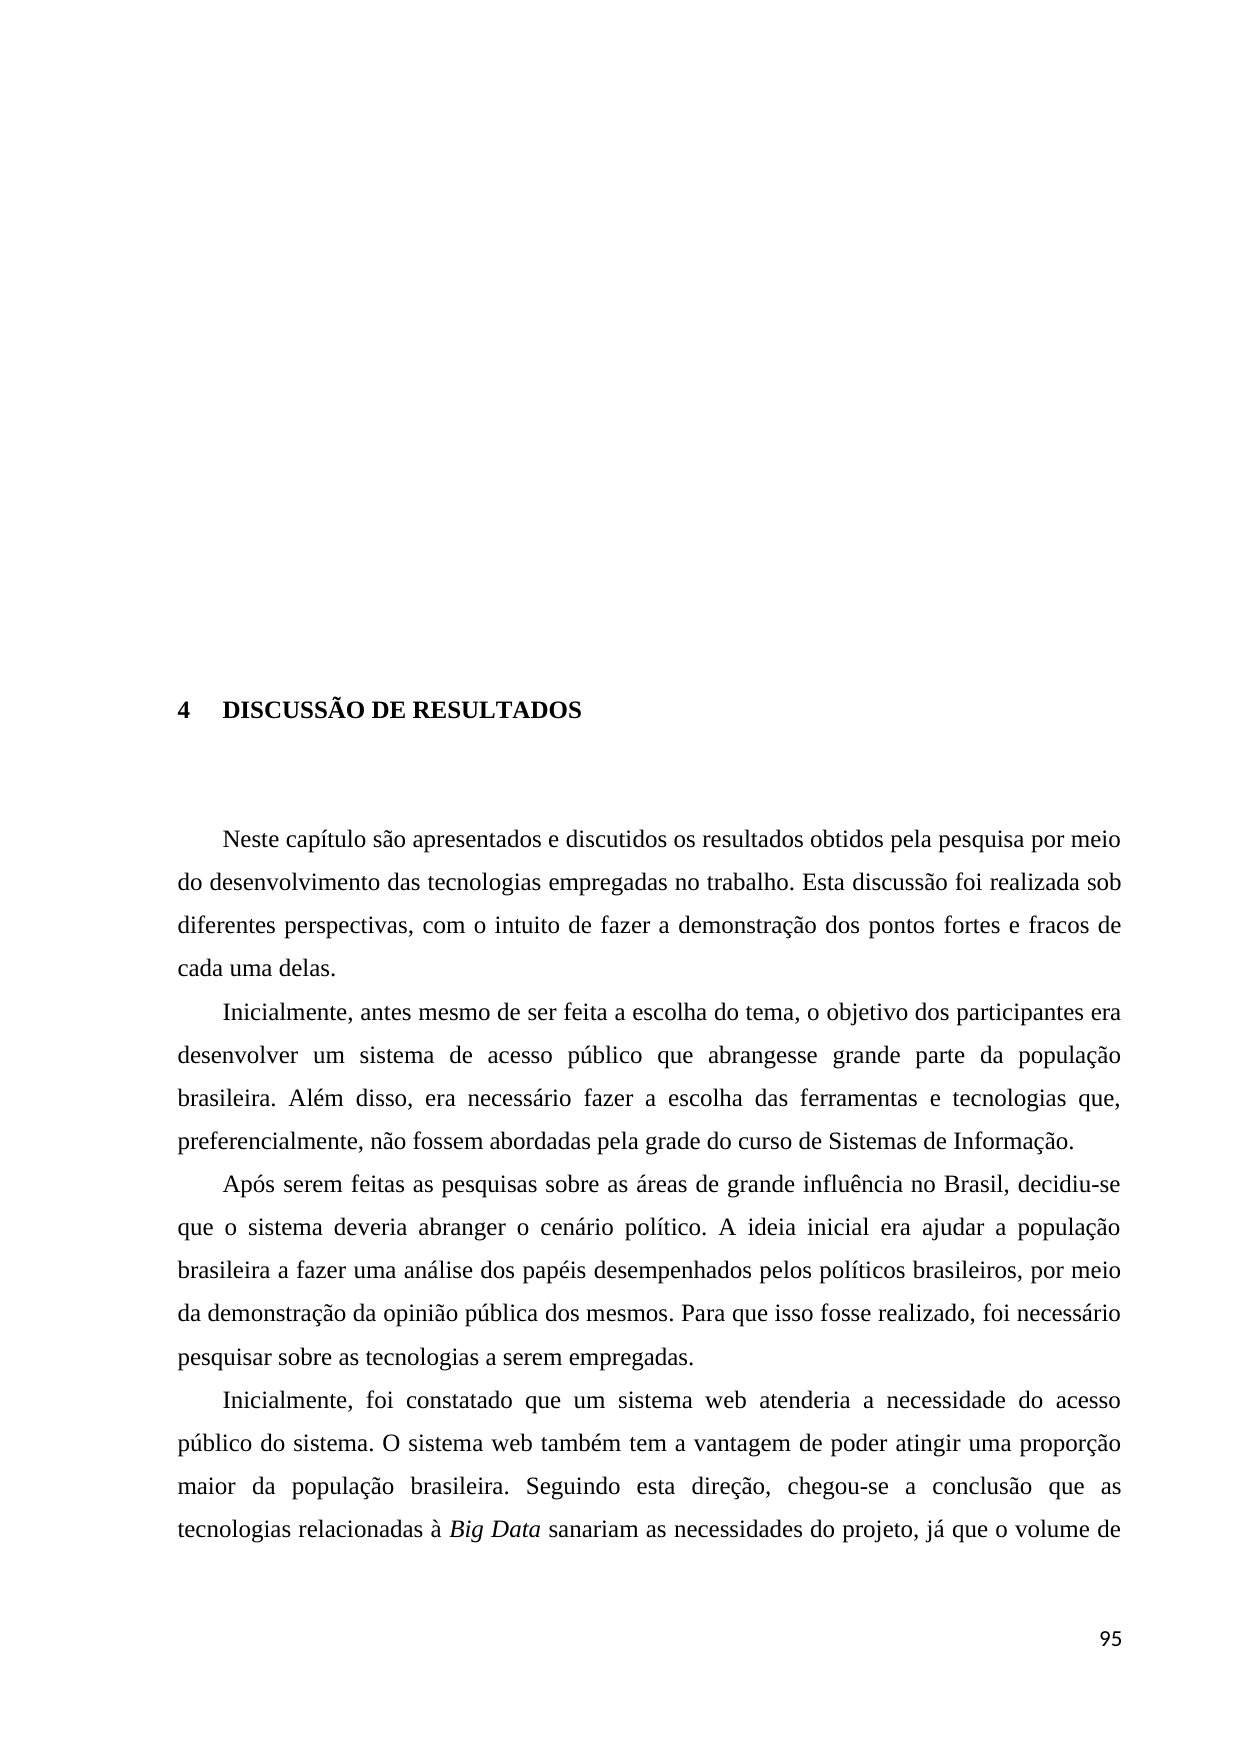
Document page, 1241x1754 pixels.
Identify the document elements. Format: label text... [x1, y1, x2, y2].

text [177, 1385, 1122, 1543]
subtitle DISCUSSÃO DE RESULTADOS [177, 695, 1122, 723]
text Inicialmente, antes mesmo de ser feita a escolha do tema, o objetivo dos participantes era desenvolver um sistema de acesso público que abrangesse grande parte da população brasileira. Além disso, era necessário fazer a escolha das ferramentas e tecnologias que, preferencialmente, não fossem abordadas pela grade do curso de Sistemas de Informação. [177, 997, 1122, 1155]
text Após serem feitas as pesquisas sobre as áreas de grande influência no Brasil, decidiu-se que o sistema deveria abranger o cenário político. A ideia inicial era ajudar a população brasileira a fazer uma análise dos papéis desempenhados pelos políticos brasileiros, por meio da demonstração da opinião pública dos mesmos. Para que isso fosse realizado, foi necessário pesquisar sobre as tecnologias a serem empregadas. [177, 1169, 1122, 1370]
text Neste capítulo são apresentados e discutidos os resultados obtidos pela pesquisa por meio do desenvolvimento das tecnologias empregadas no trabalho. Esta discussão foi realizada sob diferentes perspectivas, com o intuito de fazer a demonstração dos pontos fortes e fracos de cada uma delas. [177, 824, 1122, 982]
